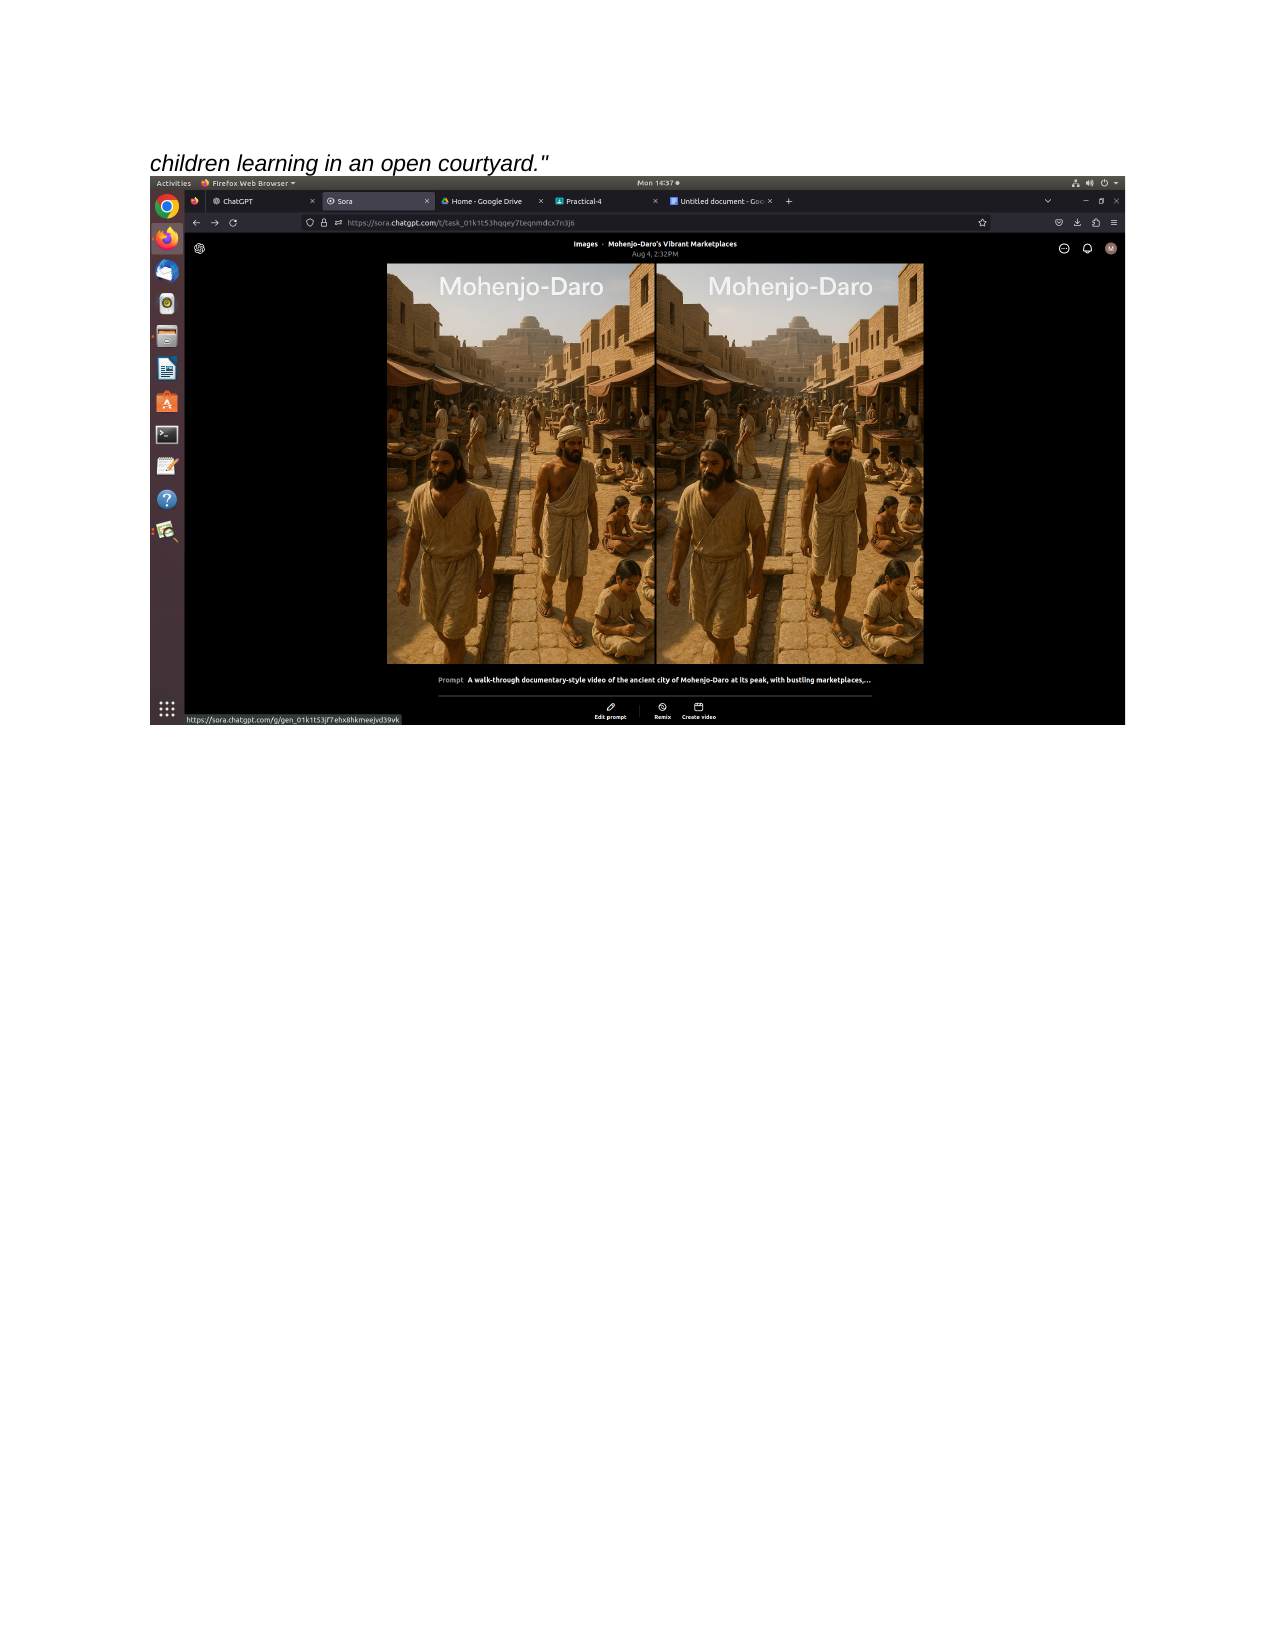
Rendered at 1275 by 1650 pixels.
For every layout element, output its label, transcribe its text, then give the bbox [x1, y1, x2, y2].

picture [150, 176, 1125, 725]
text children learning in an open courtyard." [150, 150, 1125, 176]
